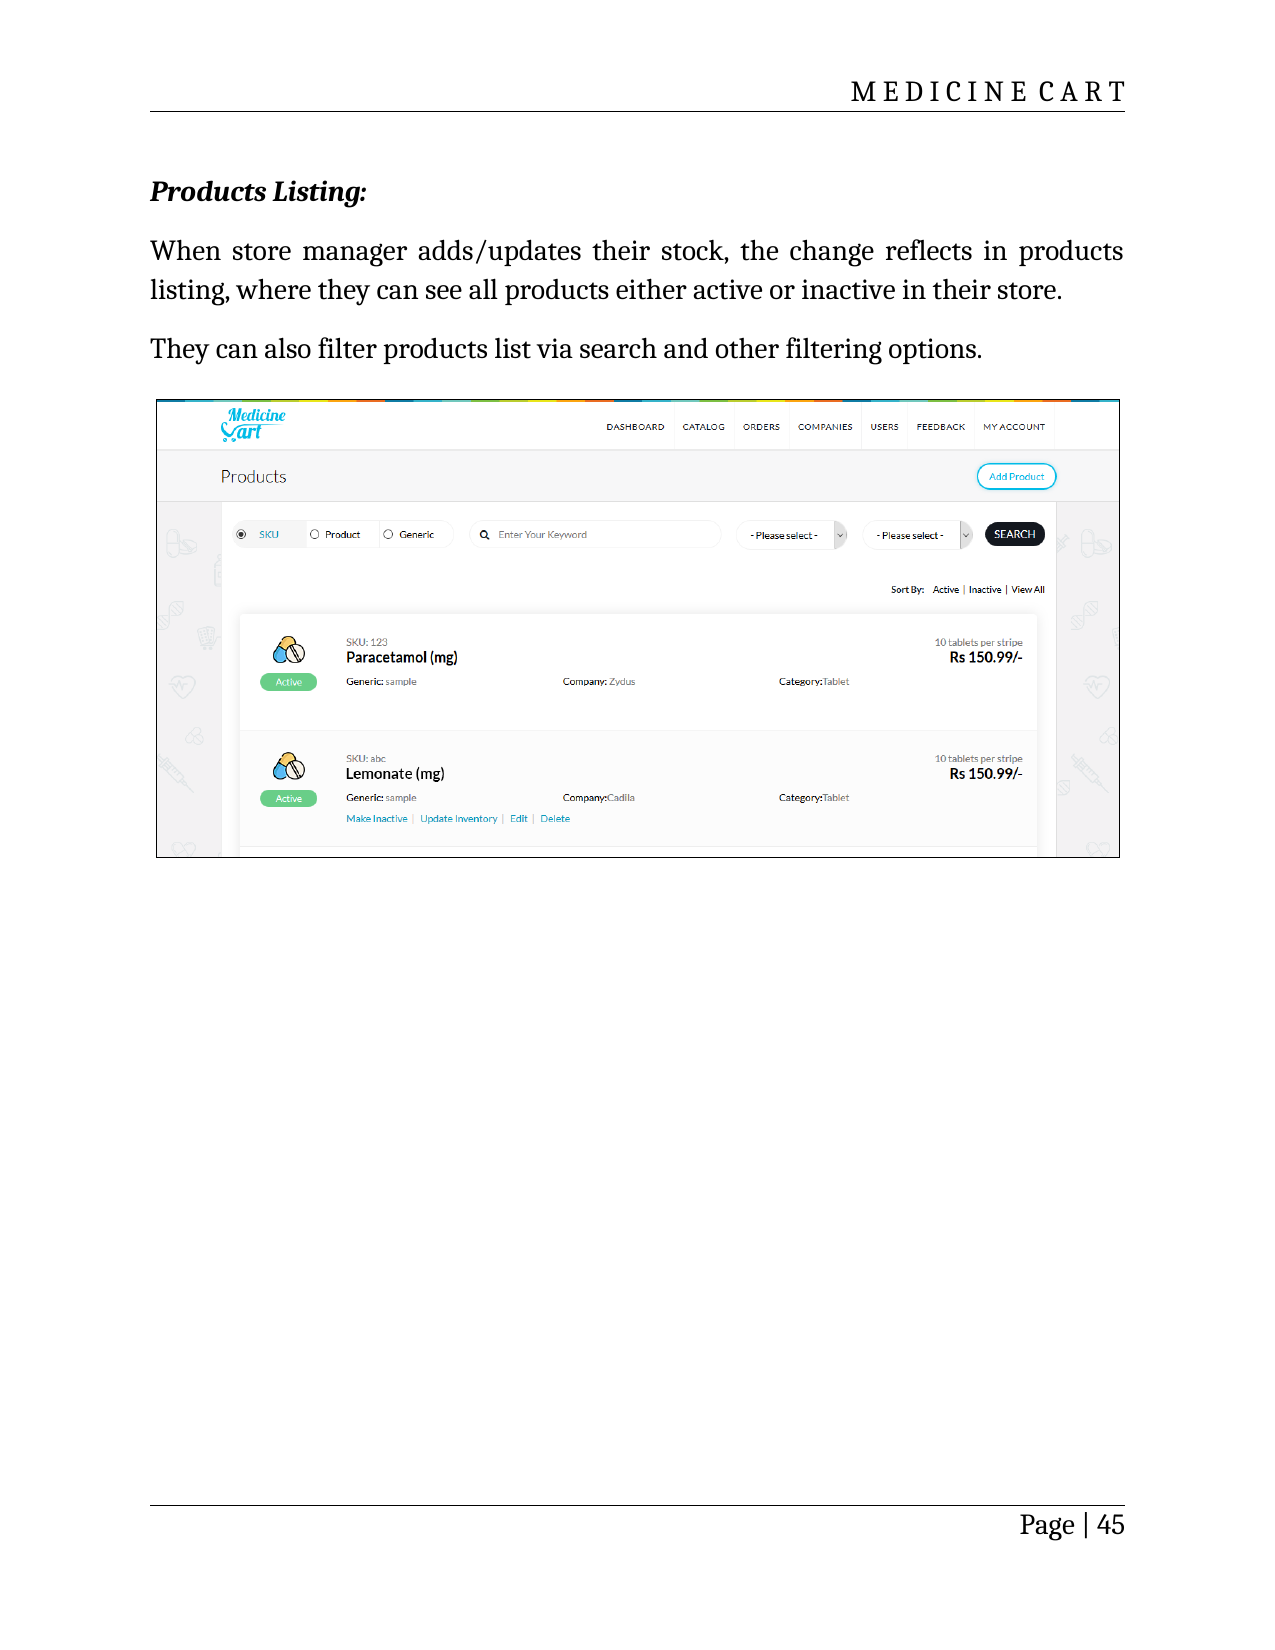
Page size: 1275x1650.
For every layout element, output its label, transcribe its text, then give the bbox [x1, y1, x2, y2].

subtitle Products Listing: [150, 175, 1125, 208]
picture [157, 400, 1119, 857]
text When store manager adds/updates their stock, the change reflects in products listing, where they can see all products either active or inactive in their store. [150, 234, 1125, 306]
text They can also filter products list via search and other filtering options. [150, 332, 1125, 366]
